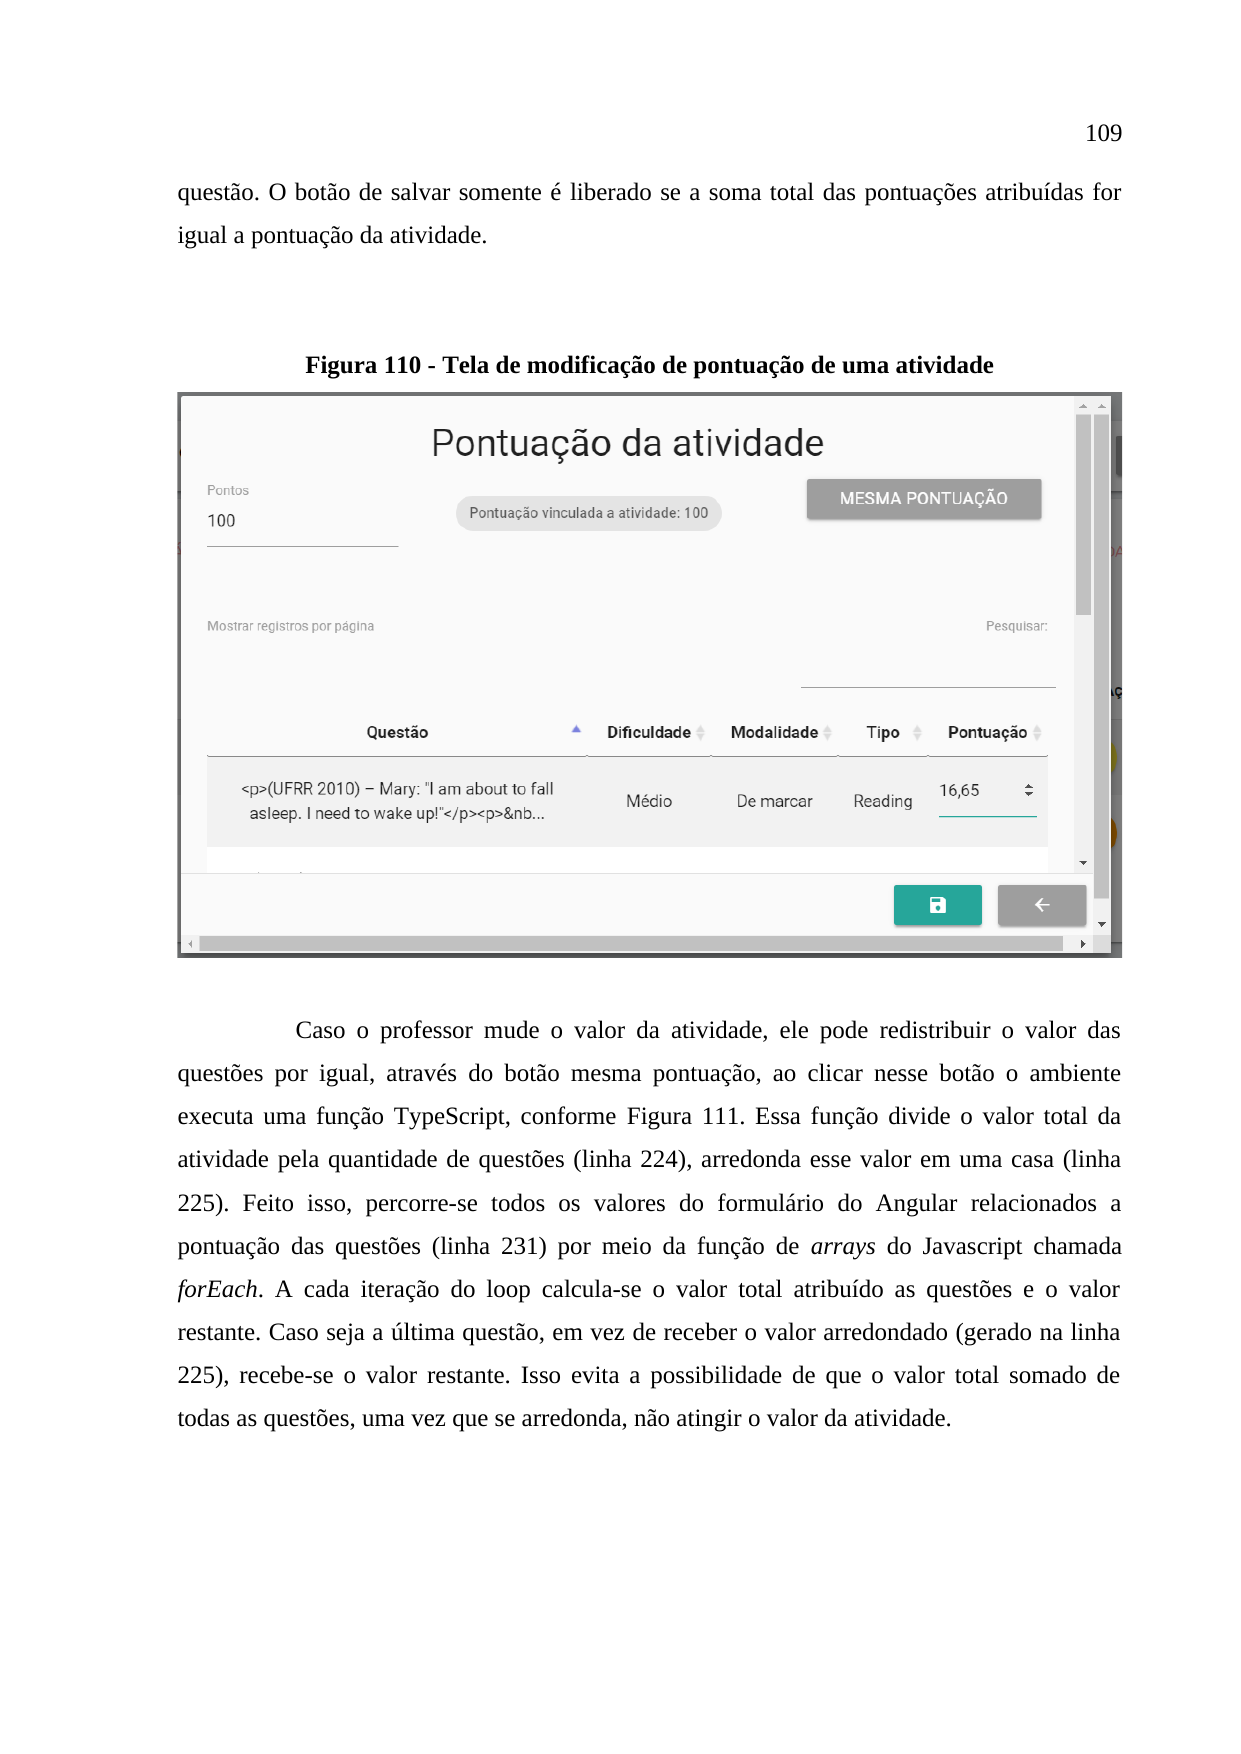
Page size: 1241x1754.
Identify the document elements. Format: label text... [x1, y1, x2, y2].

text Figura - Tela de modificação de pontuação de uma atividade [177, 350, 1122, 378]
picture [177, 392, 1123, 958]
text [177, 177, 1122, 249]
text Caso o professor mude o valor da atividade, ele pode redistribuir o valor das questões por igual, através do botão mesma pontuação, ao clicar nesse botão o ambiente executa uma função TypeScript, conforme . Essa função divide o valor total da atividade pela quantidade de questões (linha 224), arredonda esse valor em uma casa (linha 225). Feito isso, percorre-se todos os valores do formulário do Angular relacionados a pontuação das questões (linha 231) por meio da função de arrays do Javascript chamada forEach. A cada iteração do loop calcula-se o valor total atribuído as questões e o valor restante. Caso seja a última questão, em vez de receber o valor arredondado (gerado na linha 225), recebe-se o valor restante. Isso evita a possibilidade de que o valor total somado de todas as questões, uma vez que se arredonda, não atingir o valor da atividade. [177, 1015, 1122, 1432]
